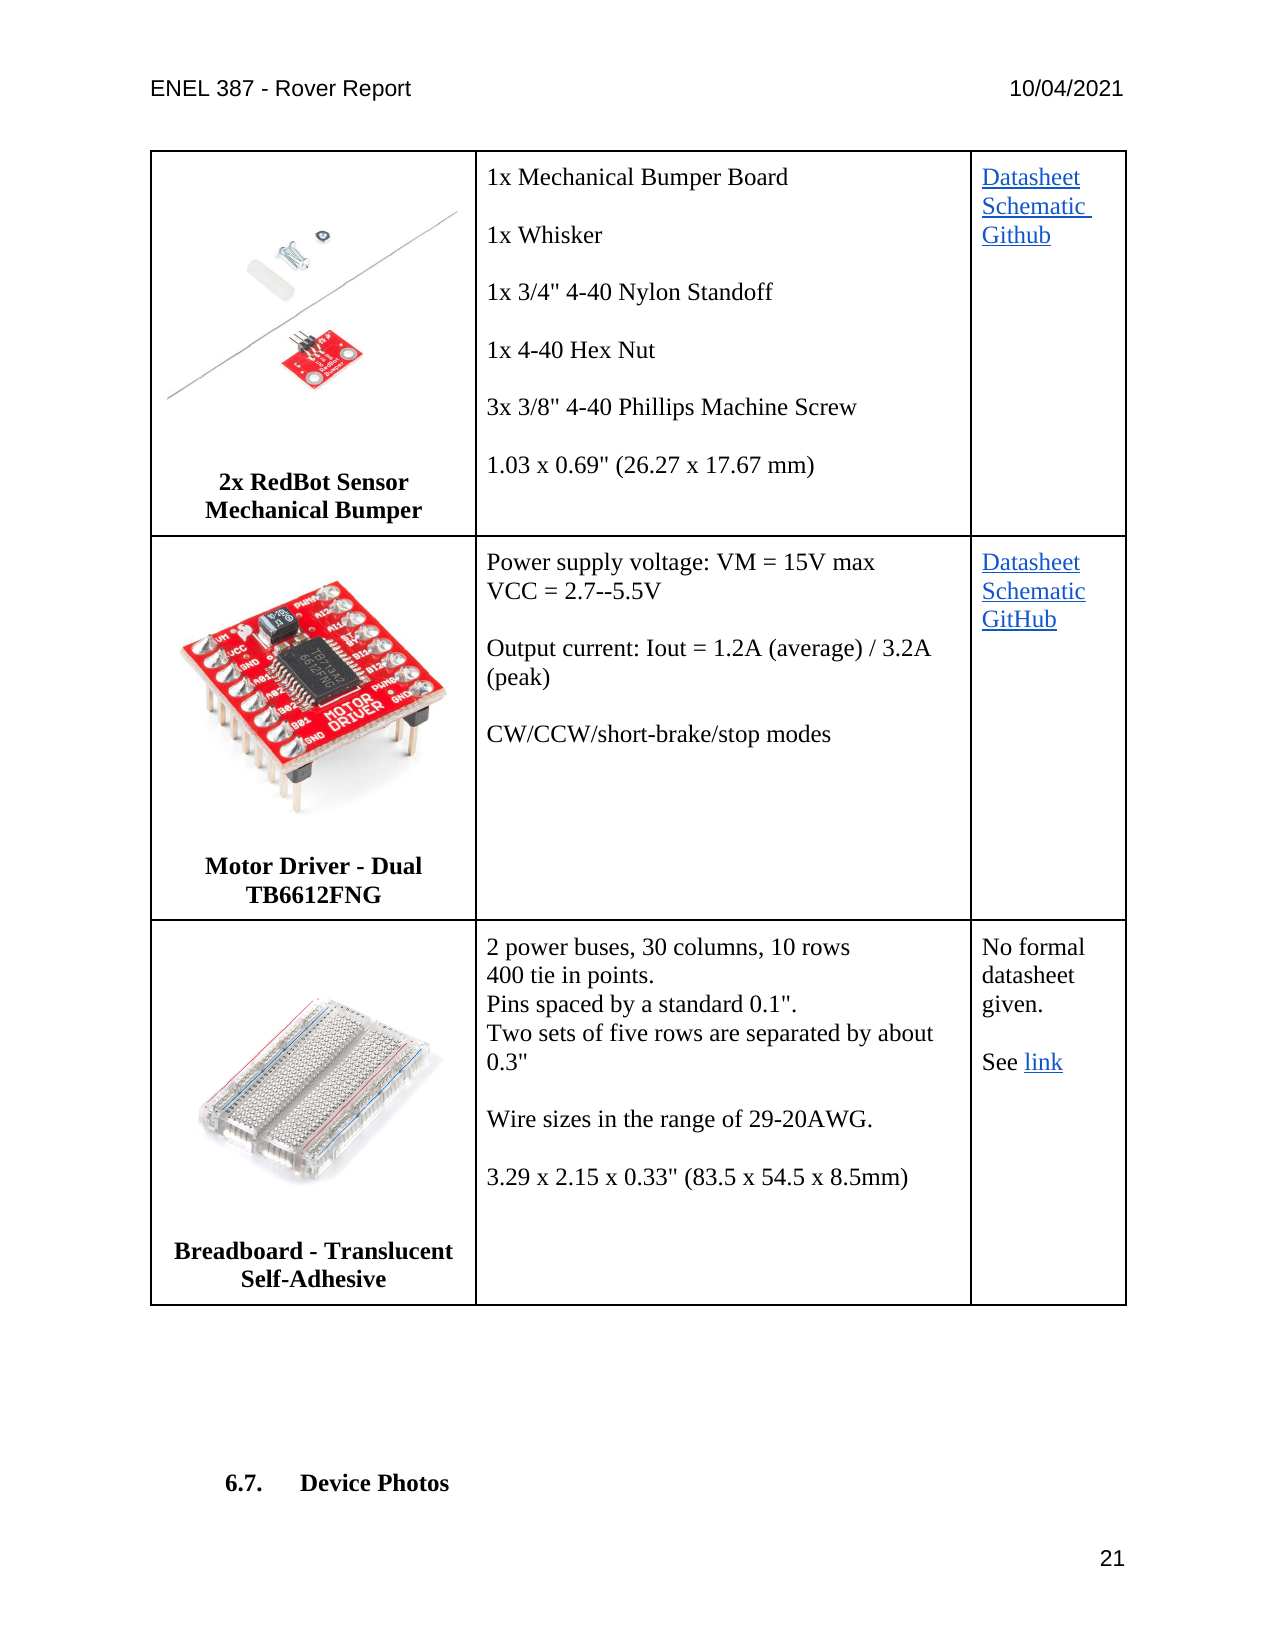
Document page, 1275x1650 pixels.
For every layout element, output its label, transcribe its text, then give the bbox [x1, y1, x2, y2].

table_cell 1x Mechanical Bumper Board 1x Whisker 1x 3/4" 4-40 Nylon Standoff 1x 4-40 Hex Nut 3x 3/8" 4-40 Phillips Machine Screw 1.03 x 0.69" (26.27 x 17.67 mm) [477, 152, 970, 534]
picture [162, 547, 465, 852]
table_cell Datasheet Schematic Github [972, 152, 1125, 534]
table_cell Datasheet Schematic GitHub [972, 537, 1125, 919]
table_cell 2x RedBot Sensor Mechanical Bumper [152, 152, 475, 534]
picture [161, 162, 465, 467]
table_cell No formal datasheet given. See link [972, 921, 1125, 1304]
table_cell Power supply voltage: VM = 15V max VCC = 2.7--5.5V Output current: Iout = 1.2A (average) / 3.2A (peak) CW/CCW/short-brake/stop modes [477, 537, 970, 919]
picture [162, 931, 465, 1236]
table_cell Breadboard - Translucent Self-Adhesive [152, 921, 475, 1304]
table_cell 2 power buses, 30 columns, 10 rows 400 tie in points. Pins spaced by a standard 0.1". Two sets of five rows are separated by about 0.3" Wire sizes in the range of 29-20AWG. 3.29 x 2.15 x 0.33" (83.5 x 54.5 x 8.5mm) [477, 921, 970, 1304]
table_cell Motor Driver - Dual TB6612FNG [152, 537, 475, 919]
list Device Photos [262, 1468, 1125, 1497]
